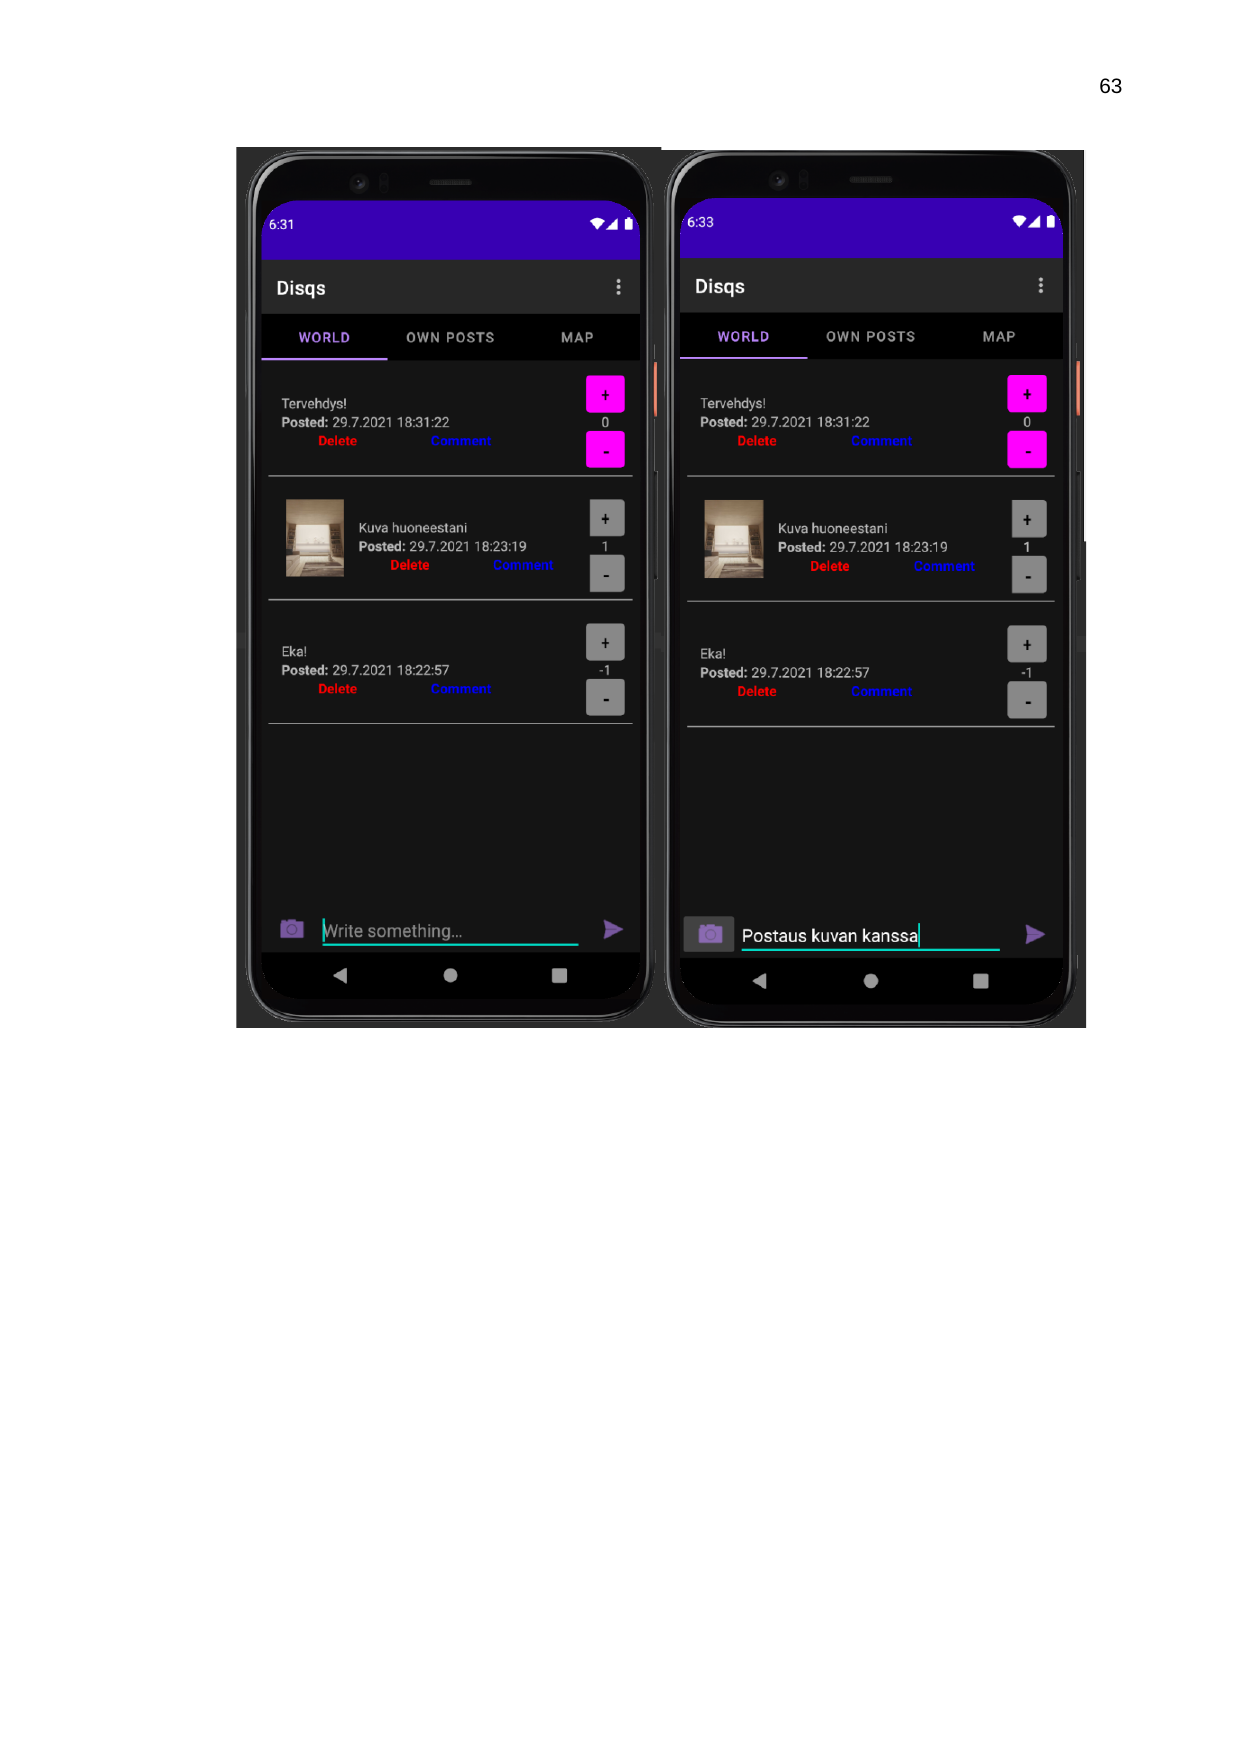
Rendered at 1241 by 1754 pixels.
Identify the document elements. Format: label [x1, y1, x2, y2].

picture [236, 147, 1087, 1028]
